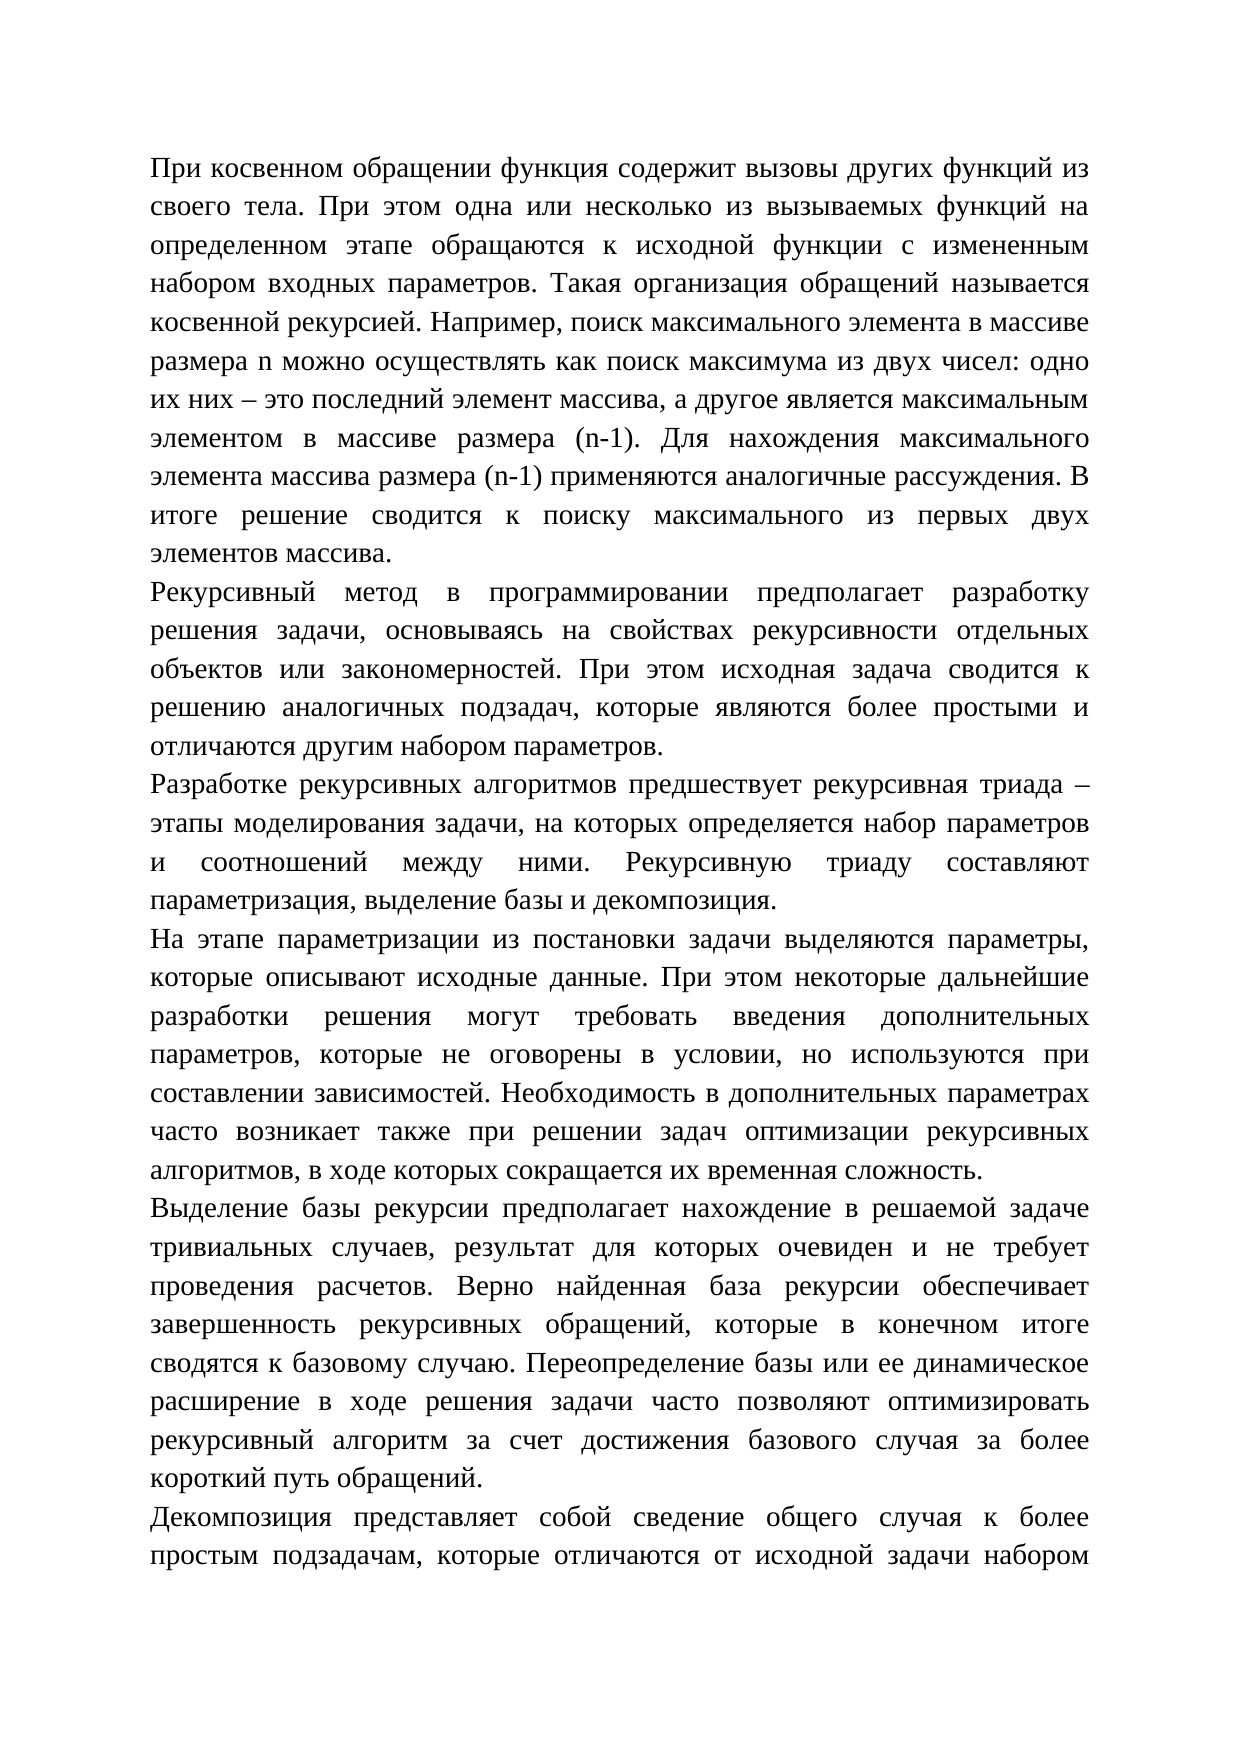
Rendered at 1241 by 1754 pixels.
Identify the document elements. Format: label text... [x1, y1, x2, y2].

text При косвенном обращении функция содержит вызовы других функций из своего тела. При этом одна или несколько из вызываемых функций на определенном этапе обращаются к исходной функции с измененным набором входных параметров. Такая организация обращений называется косвенной рекурсией. Например, поиск максимального элемента в массиве размера n можно осуществлять как поиск максимума из двух чисел: одно их них – это последний элемент массива, а другое является максимальным элементом в массиве размера (n-1). Для нахождения максимального элемента массива размера (n-1) применяются аналогичные рассуждения. В итоге решение сводится к поиску максимального из первых двух элементов массива. [150, 150, 1090, 569]
text Рекурсивный метод в программировании предполагает разработку решения задачи, основываясь на свойствах рекурсивности отдельных объектов или закономерностей. При этом исходная задача сводится к решению аналогичных подзадач, которые являются более простыми и отличаются другим набором параметров. [150, 574, 1090, 762]
text Разработке рекурсивных алгоритмов предшествует рекурсивная триада – этапы моделирования задачи, на которых определяется набор параметров и соотношений между ними. Рекурсивную триаду составляют параметризация, выделение базы и декомпозиция. [150, 767, 1090, 916]
text Выделение базы рекурсии предполагает нахождение в решаемой задаче тривиальных случаев, результат для которых очевиден и не требует проведения расчетов. Верно найденная база рекурсии обеспечивает завершенность рекурсивных обращений, которые в конечном итоге сводятся к базовому случаю. Переопределение базы или ее динамическое расширение в ходе решения задачи часто позволяют оптимизировать рекурсивный алгоритм за счет достижения базового случая за более короткий путь обращений. [150, 1191, 1090, 1494]
text На этапе параметризации из постановки задачи выделяются параметры, которые описывают исходные данные. При этом некоторые дальнейшие разработки решения могут требовать введения дополнительных параметров, которые не оговорены в условии, но используются при составлении зависимостей. Необходимость в дополнительных параметрах часто возникает также при решении задач оптимизации рекурсивных алгоритмов, в ходе которых сокращается их временная сложность. [150, 921, 1090, 1186]
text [150, 1499, 1090, 1571]
